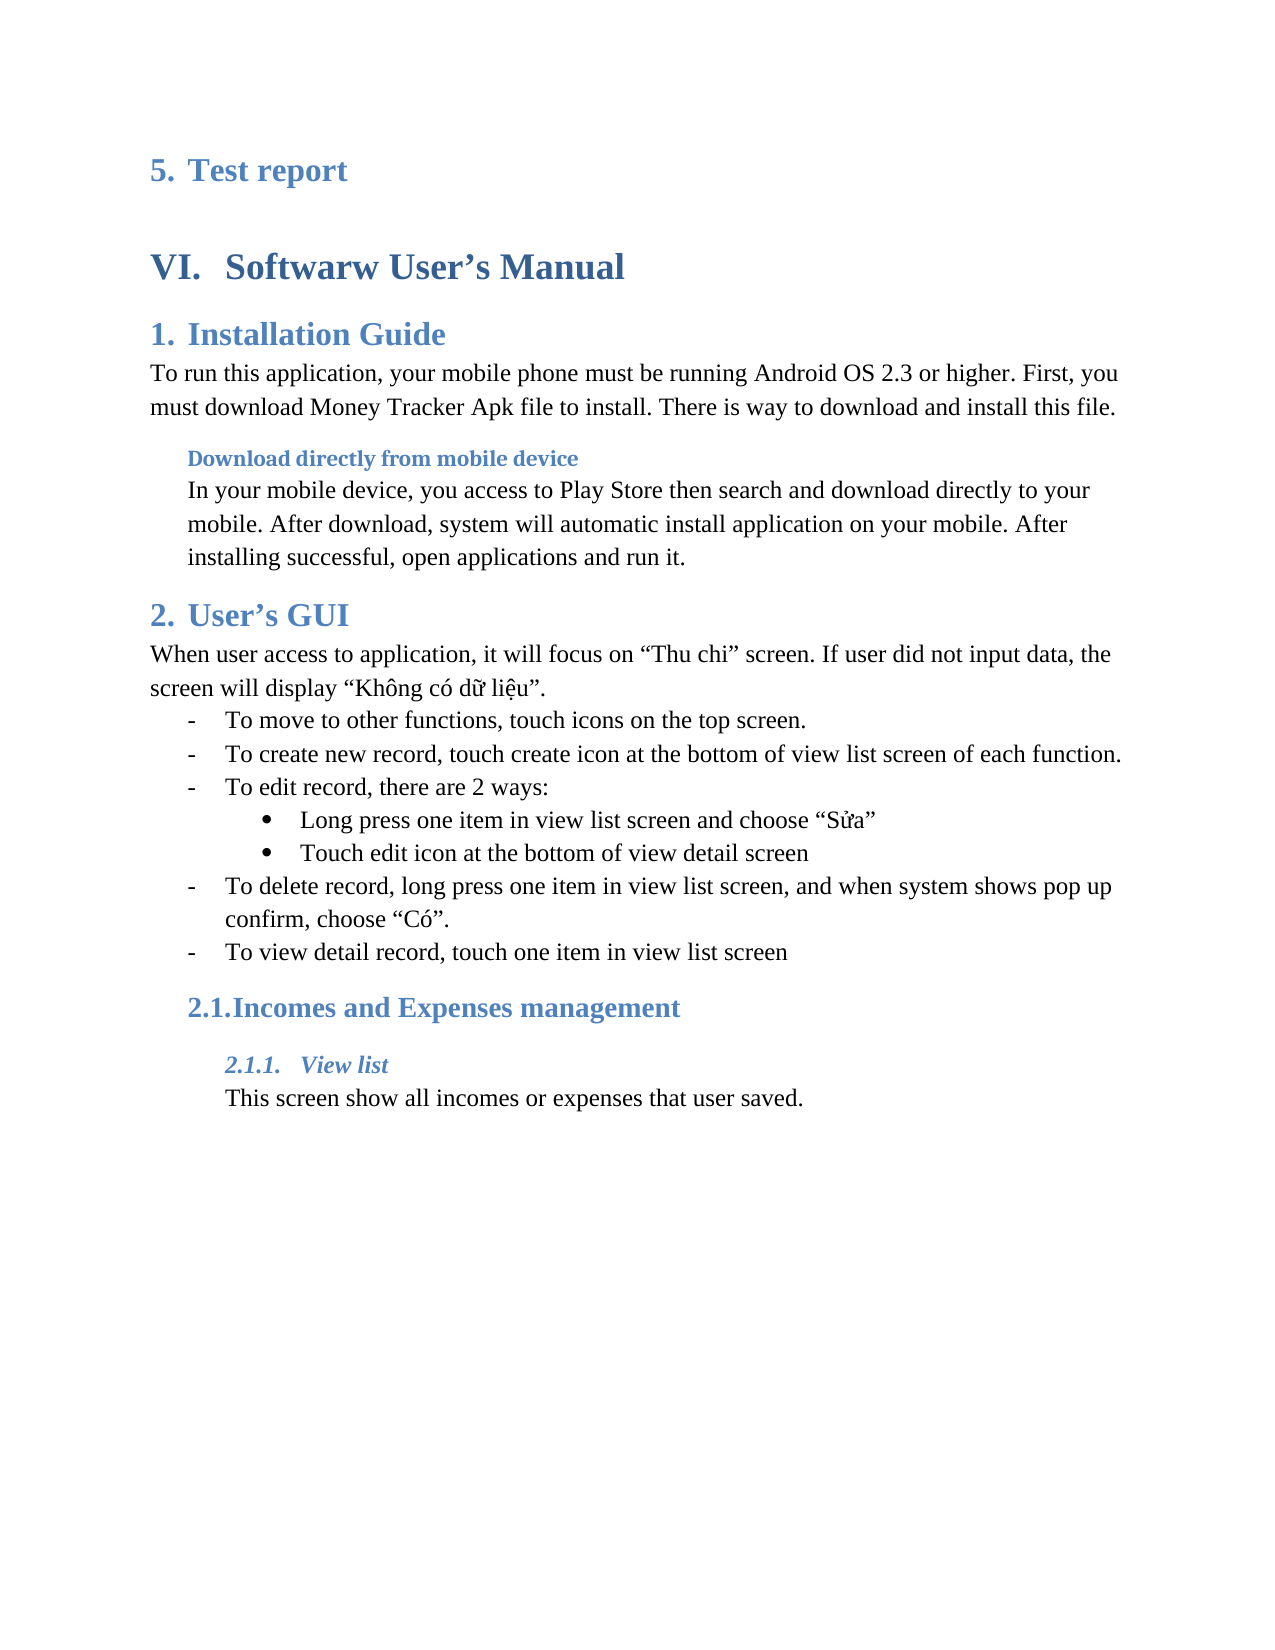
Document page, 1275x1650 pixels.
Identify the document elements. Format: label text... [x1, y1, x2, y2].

list Touch edit icon at the bottom of view detail screen [262, 838, 1125, 866]
subtitle Incomes and Expenses management [187, 991, 1125, 1024]
subtitle Softwarw User’s Manual [150, 244, 1125, 287]
list To create new record, touch create icon at the bottom of view list screen of each function. [187, 739, 1125, 767]
list To view detail record, touch one item in view list screen [187, 937, 1125, 966]
subtitle Test report [150, 150, 1125, 188]
list Long press one item in view list screen and choose “Sửa” [262, 805, 1125, 833]
list To move to other functions, touch icons on the top screen. [187, 706, 1125, 734]
list To delete record, long press one item in view list screen, and when system shows pop up confirm, choose “Có”. [187, 871, 1125, 932]
subtitle View list [225, 1050, 1125, 1079]
list In your mobile device, you access to Play Store then search and download directly to your mobile. After download, system will automatic install application on your mobile. After installing successful, open applications and run it. [187, 476, 1125, 570]
subtitle User’s GUI [150, 596, 1125, 634]
subtitle Download directly from mobile device [150, 445, 1125, 472]
subtitle Installation Guide [150, 314, 1125, 353]
text When user access to application, it will focus on “Thu chi” screen. If user did not input data, the screen will display “Không có dữ liệu”. [150, 639, 1125, 701]
text To run this application, your mobile phone must be running Android OS 2.3 or higher. First, you must download Money Tracker Apk file to install. There is way to download and install this file. [150, 358, 1125, 420]
list To edit record, there are 2 ways: [187, 772, 1125, 800]
list This screen show all incomes or expenses that user saved. [187, 1083, 1125, 1112]
